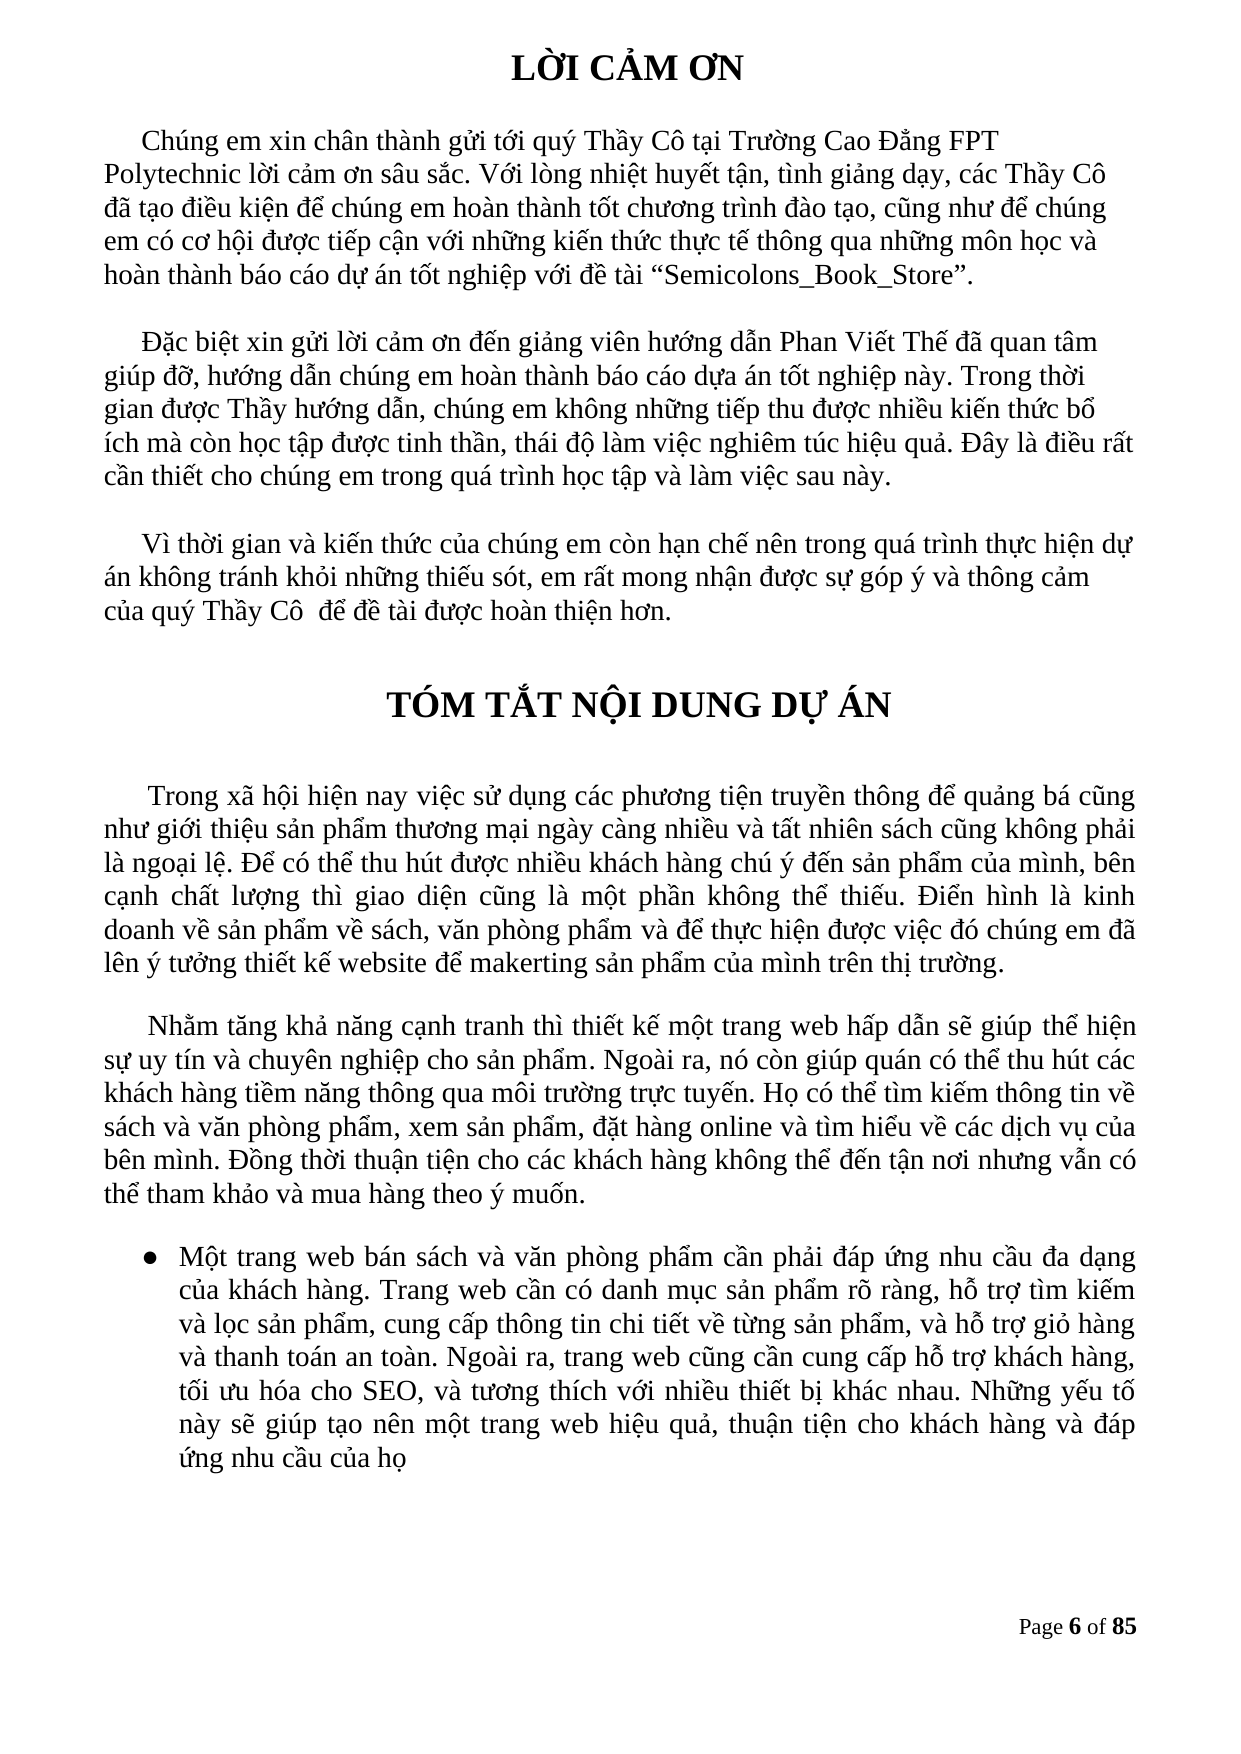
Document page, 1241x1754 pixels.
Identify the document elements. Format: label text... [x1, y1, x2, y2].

list Một trang web bán sách và văn phòng phẩm cần phải đáp ứng nhu cầu đa dạng của khách hàng. Trang web cần có danh mục sản phẩm rõ ràng, hỗ trợ tìm kiếm và lọc sản phẩm, cung cấp thông tin chi tiết về từng sản phẩm, và hỗ trợ giỏ hàng và thanh toán an toàn. Ngoài ra, trang web cũng cần cung cấp hỗ trợ khách hàng, tối ưu hóa cho SEO, và tương thích với nhiều thiết bị khác nhau. Những yếu tố này sẽ giúp tạo nên một trang web hiệu quả, thuận tiện cho khách hàng và đáp ứng nhu cầu của họ [141, 1239, 1137, 1473]
text Đặc biệt xin gửi lời cảm ơn đến giảng viên hướng dẫn Phan Viết Thế đã quan tâm giúp đỡ, hướng dẫn chúng em hoàn thành báo cáo dựa án tốt nghiệp này. Trong thời gian được Thầy hướng dẫn, chúng em không những tiếp thu được nhiều kiến thức bổ ích mà còn học tập được tinh thần, thái độ làm việc nghiêm túc hiệu quả. Đây là điều rất cần thiết cho chúng em trong quá trình học tập và làm việc sau này. [103, 324, 1137, 492]
subtitle TÓM TẮT NỘI DUNG DỰ ÁN [103, 682, 1137, 725]
text Chúng em xin chân thành gửi tới quý Thầy Cô tại Trường Cao Đẳng FPT Polytechnic lời cảm ơn sâu sắc. Với lòng nhiệt huyết tận, tình giảng dạy, các Thầy Cô đã tạo điều kiện để chúng em hoàn thành tốt chương trình đào tạo, cũng như để chúng em có cơ hội được tiếp cận với những kiến thức thực tế thông qua những môn học và hoàn thành báo cáo dự án tốt nghiệp với đề tài “Semicolons_Book_Store”. [103, 123, 1137, 290]
text Vì thời gian và kiến thức của chúng em còn hạn chế nên trong quá trình thực hiện dự án không tránh khỏi những thiếu sót, em rất mong nhận được sự góp ý và thông cảm của quý Thầy Cô để đề tài được hoàn thiện hơn. [103, 526, 1137, 627]
text Trong xã hội hiện nay việc sử dụng các phương tiện truyền thông để quảng bá cũng như giới thiệu sản phẩm thương mại ngày càng nhiều và tất nhiên sách cũng không phải là ngoại lệ. Để có thể thu hút được nhiều khách hàng chú ý đến sản phẩm của mình, bên cạnh chất lượng thì giao diện cũng là một phần không thể thiếu. Điển hình là kinh doanh về sản phẩm về sách, văn phòng phẩm và để thực hiện được việc đó chúng em đã lên ý tưởng thiết kế website để makerting sản phẩm của mình trên thị trường. [103, 778, 1137, 979]
subtitle LỜI CẢM ƠN [103, 46, 1137, 89]
text Nhằm tăng khả năng cạnh tranh thì thiết kế một trang web hấp dẫn sẽ giúp thể hiện sự uy tín và chuyên nghiệp cho sản phẩm. Ngoài ra, nó còn giúp quán có thể thu hút các khách hàng tiềm năng thông qua môi trường trực tuyến. Họ có thể tìm kiếm thông tin về sách và văn phòng phẩm, xem sản phẩm, đặt hàng online và tìm hiểu về các dịch vụ của bên mình. Đồng thời thuận tiện cho các khách hàng không thể đến tận nơi nhưng vẫn có thể tham khảo và mua hàng theo ý muốn. [103, 1008, 1137, 1209]
